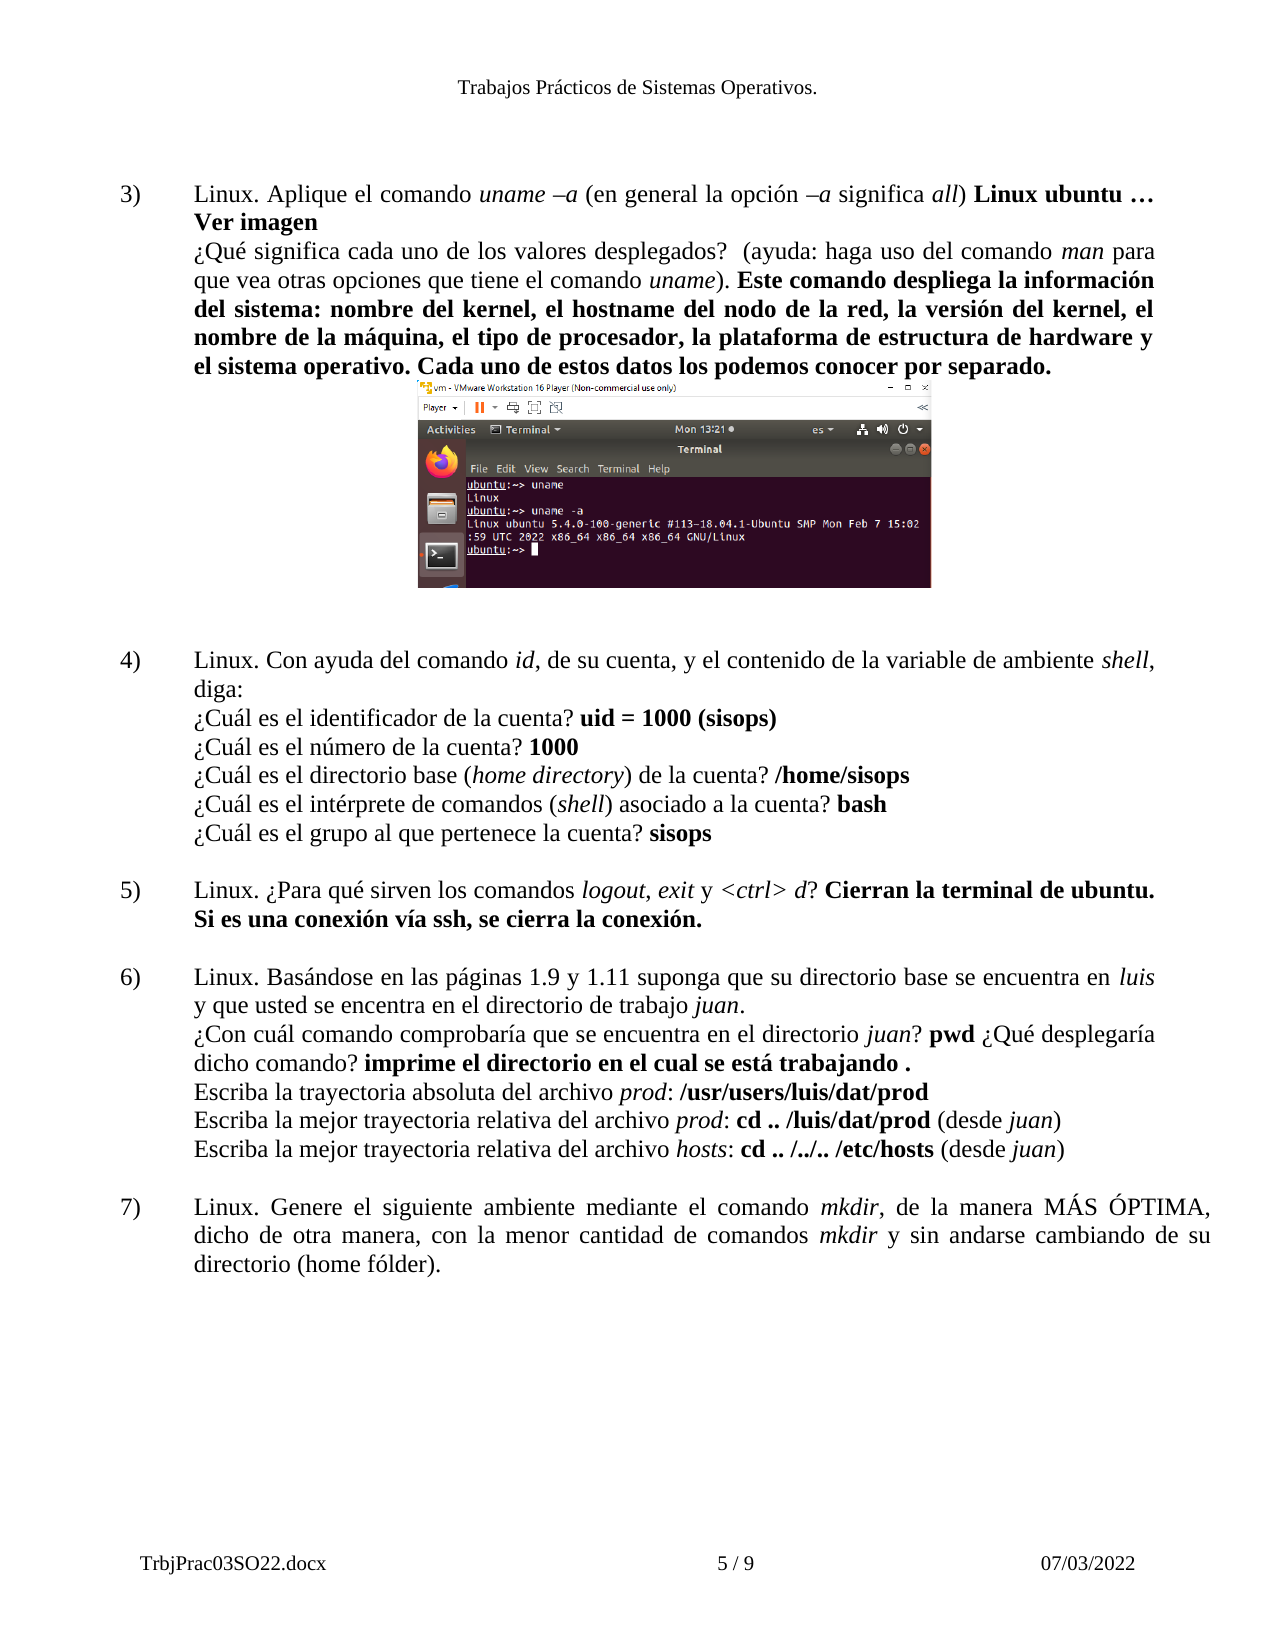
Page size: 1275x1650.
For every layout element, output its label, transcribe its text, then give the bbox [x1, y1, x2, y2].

text Escriba la trayectoria absoluta del archivo prod: /usr/users/luis/dat/prod [193, 1077, 1155, 1105]
picture [417, 380, 932, 588]
text ¿Con cuál comando comprobaría que se encuentra en el directorio juan? pwd ¿Qué desplegaría dicho comando? imprime el directorio en el cual se está trabajando . [193, 1019, 1155, 1077]
list Linux. Aplique el comando uname –a (en general la opción –a significa all) Linux ubuntu … Ver imagen [120, 179, 1155, 236]
text Escriba la mejor trayectoria relativa del archivo hosts: cd .. /../.. /etc/hosts (desde juan) [193, 1134, 1155, 1163]
list Linux. ¿Para qué sirven los comandos logout, exit y <ctrl> d? Cierran la terminal de ubuntu. Si es una conexión vía ssh, se cierra la conexión. [120, 875, 1155, 933]
text ¿Cuál es el intérprete de comandos (shell) asociado a la cuenta? bash [193, 789, 1155, 818]
text ¿Cuál es el grupo al que pertenece la cuenta? sisops [193, 818, 1155, 847]
text ¿Cuál es el número de la cuenta? 1000 [193, 732, 1155, 760]
text Escriba la mejor trayectoria relativa del archivo prod: cd .. /luis/dat/prod (desde juan) [193, 1105, 1155, 1134]
text ¿Cuál es el directorio base (home directory) de la cuenta? /home/sisops [193, 760, 1155, 789]
text ¿Qué significa cada uno de los valores desplegados? (ayuda: haga uso del comando man para que vea otras opciones que tiene el comando uname). Este comando despliega la información del sistema: nombre del kernel, el hostname del nodo de la red, la versión del kernel, el nombre de la máquina, el tipo de procesador, la plataforma de estructura de hardware y el sistema operativo. Cada uno de estos datos los podemos conocer por separado. [193, 236, 1155, 380]
list Linux. Con ayuda del comando id, de su cuenta, y el contenido de la variable de ambiente shell, diga: [120, 645, 1155, 703]
text ¿Cuál es el identificador de la cuenta? uid = 1000 (sisops) [193, 703, 1155, 732]
list Linux. Basándose en las páginas 1.9 y 1.11 suponga que su directorio base se encuentra en luis y que usted se encentra en el directorio de trabajo juan. [120, 962, 1155, 1019]
list Linux. Genere el siguiente ambiente mediante el comando mkdir, de la manera MÁS ÓPTIMA, dicho de otra manera, con la menor cantidad de comandos mkdir y sin andarse cambiando de su directorio (home fólder). [120, 1192, 1211, 1278]
